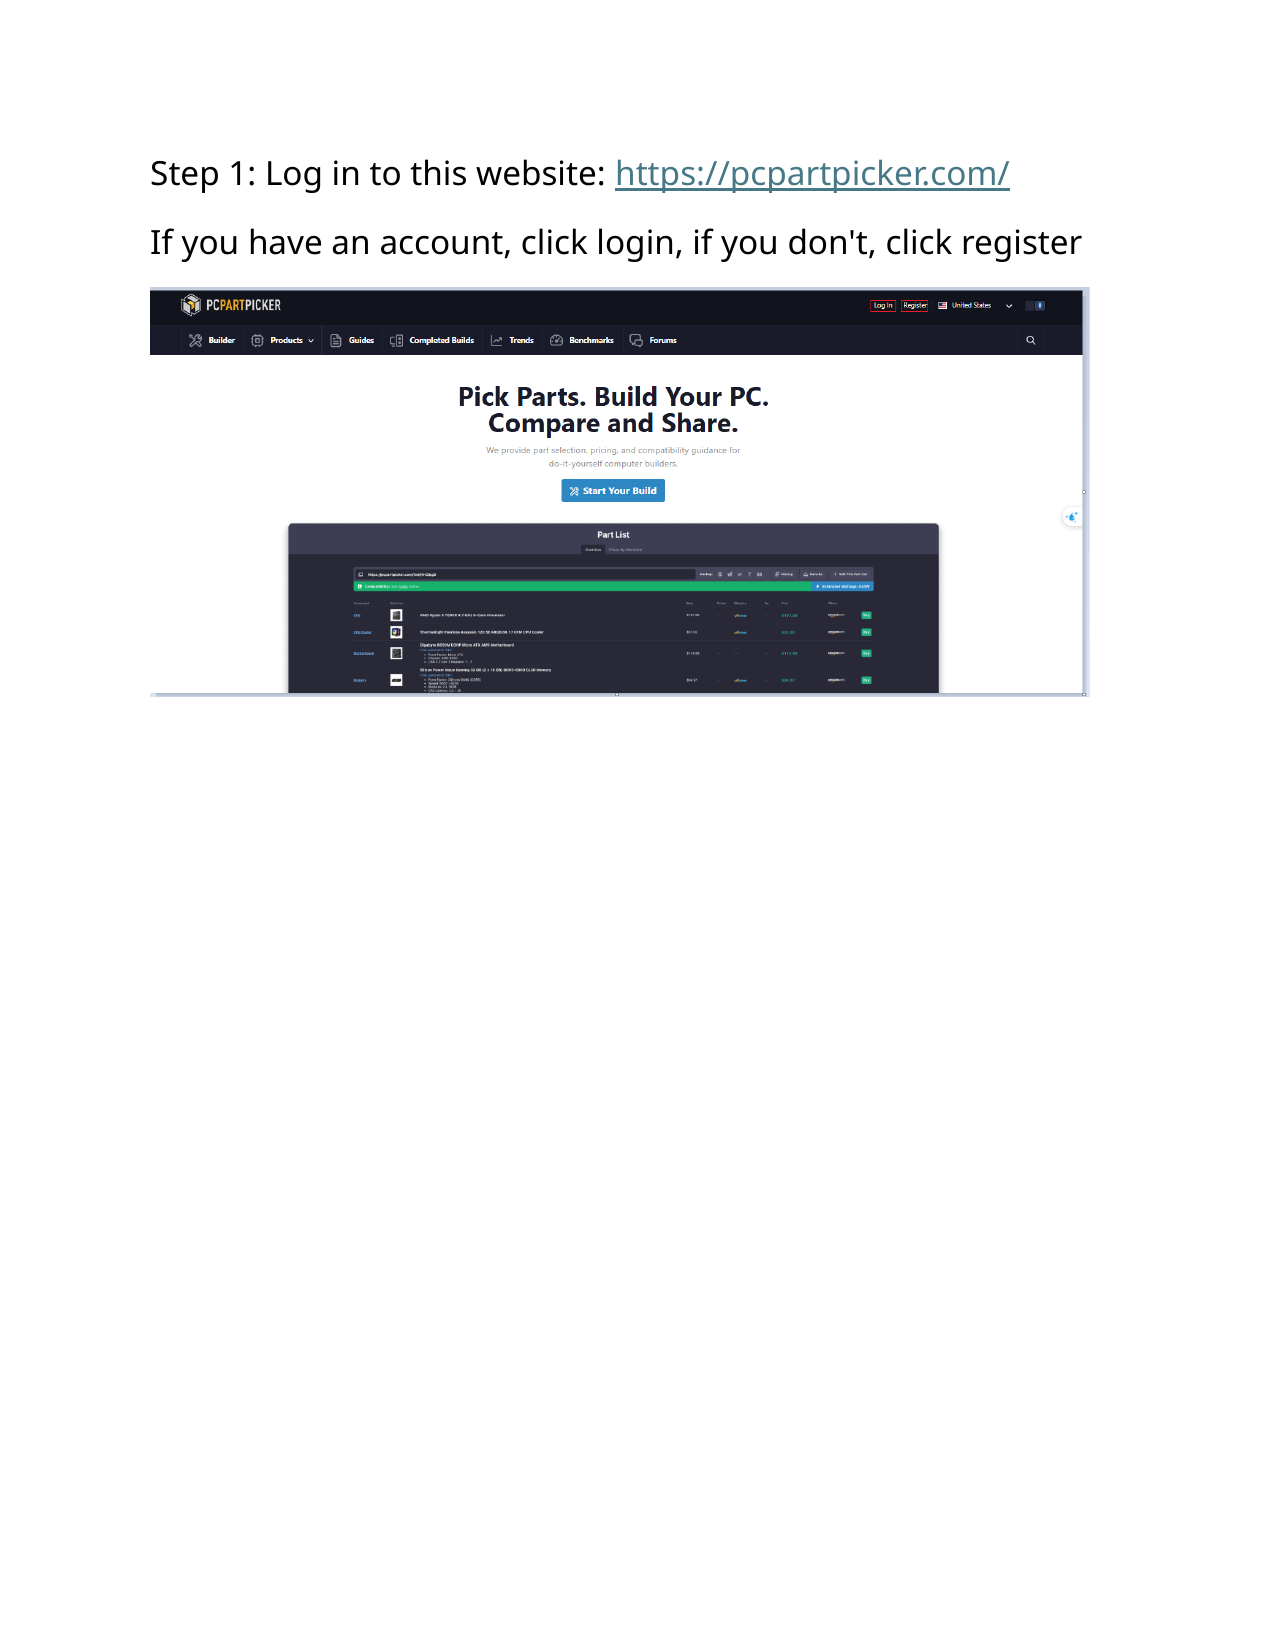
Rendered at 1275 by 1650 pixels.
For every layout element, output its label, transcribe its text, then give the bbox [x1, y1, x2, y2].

text If you have an account, click login, if you don't, click register [150, 219, 1125, 264]
picture [150, 287, 1090, 697]
text Step 1: Log in to this website: https://pcpartpicker.com/ [150, 150, 1125, 195]
